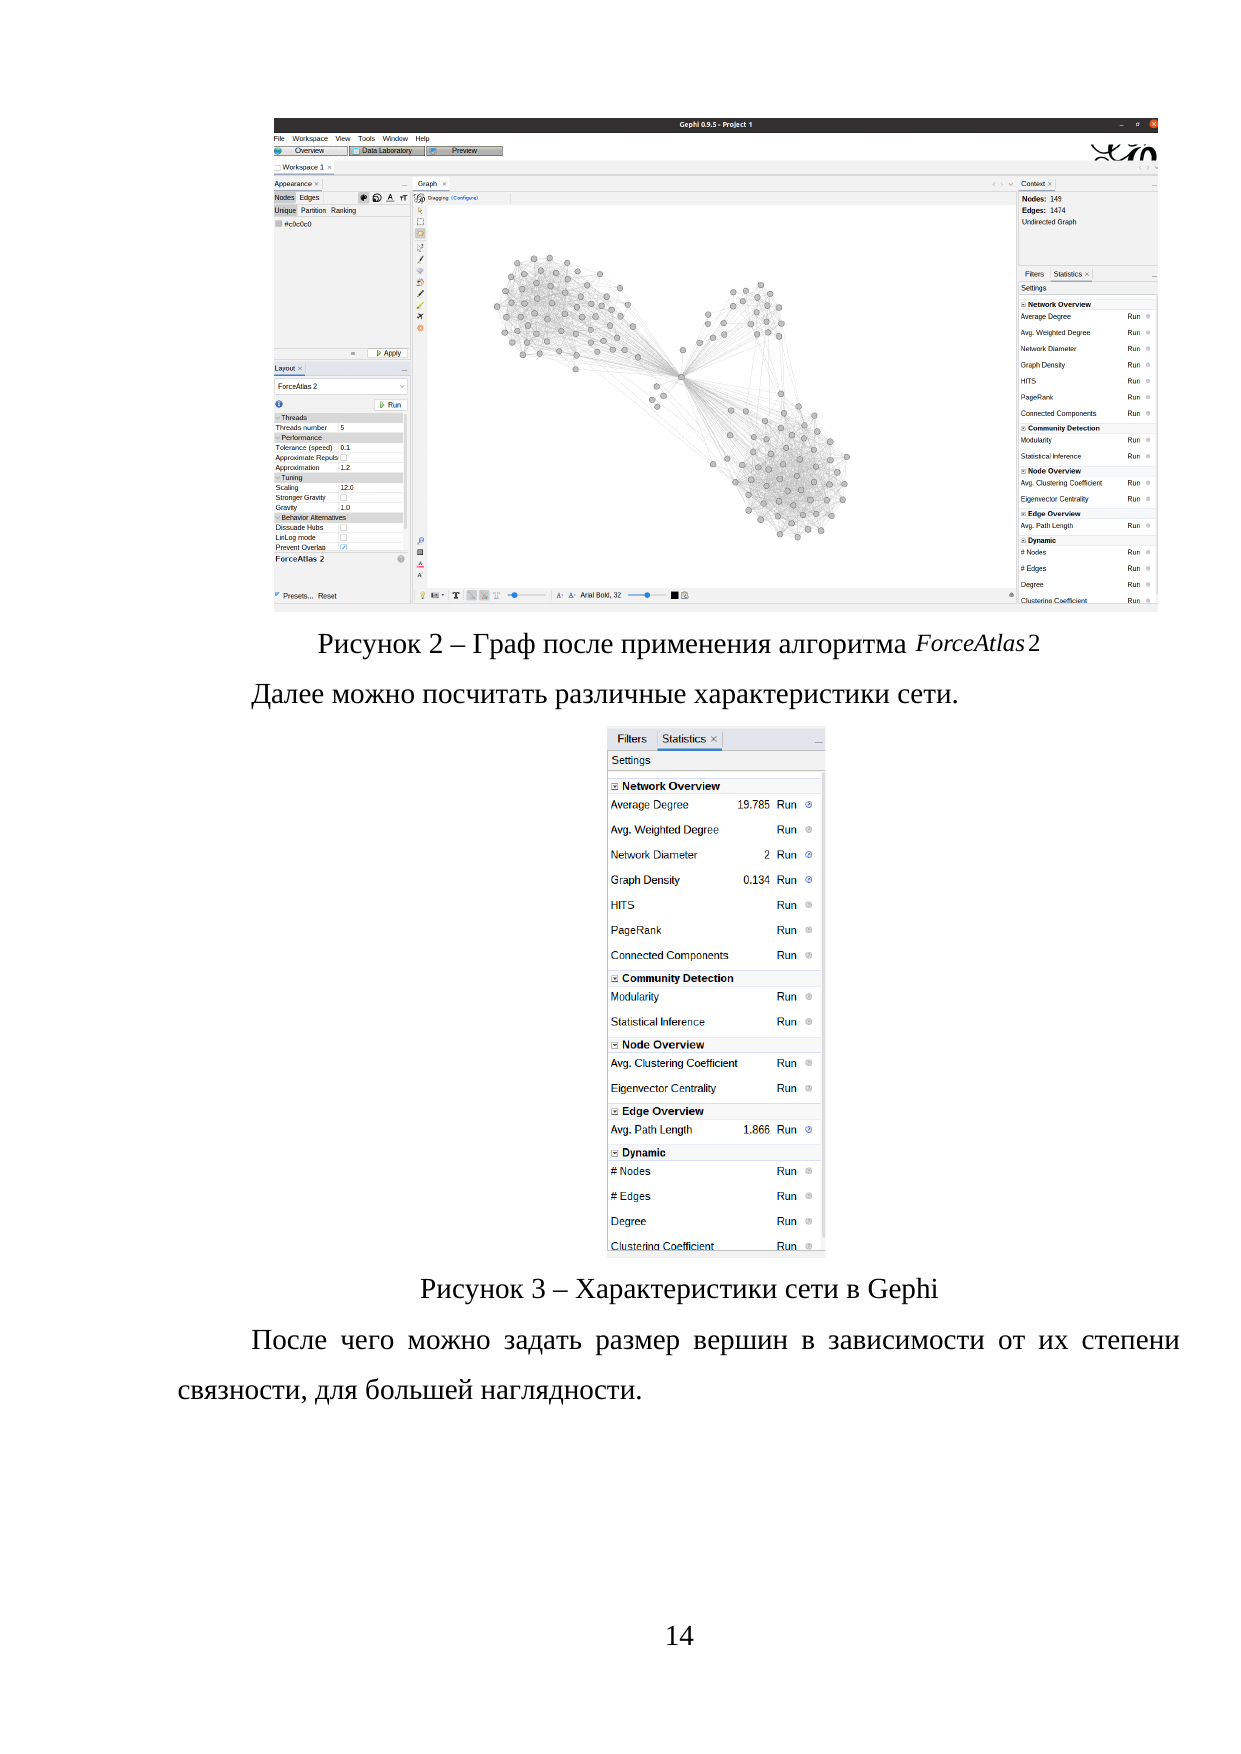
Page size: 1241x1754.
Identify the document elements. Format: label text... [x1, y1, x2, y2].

picture [274, 118, 1158, 612]
text Рисунок 2 – Граф после применения алгоритма [177, 626, 1181, 660]
text Далее можно посчитать различные характеристики сети. [177, 677, 1181, 710]
text После чего можно задать размер вершин в зависимости от их степени связности, для большей наглядности. [177, 1322, 1181, 1406]
text Рисунок 3 – Характеристики сети в Gephi [177, 1272, 1181, 1305]
picture [606, 726, 826, 1258]
